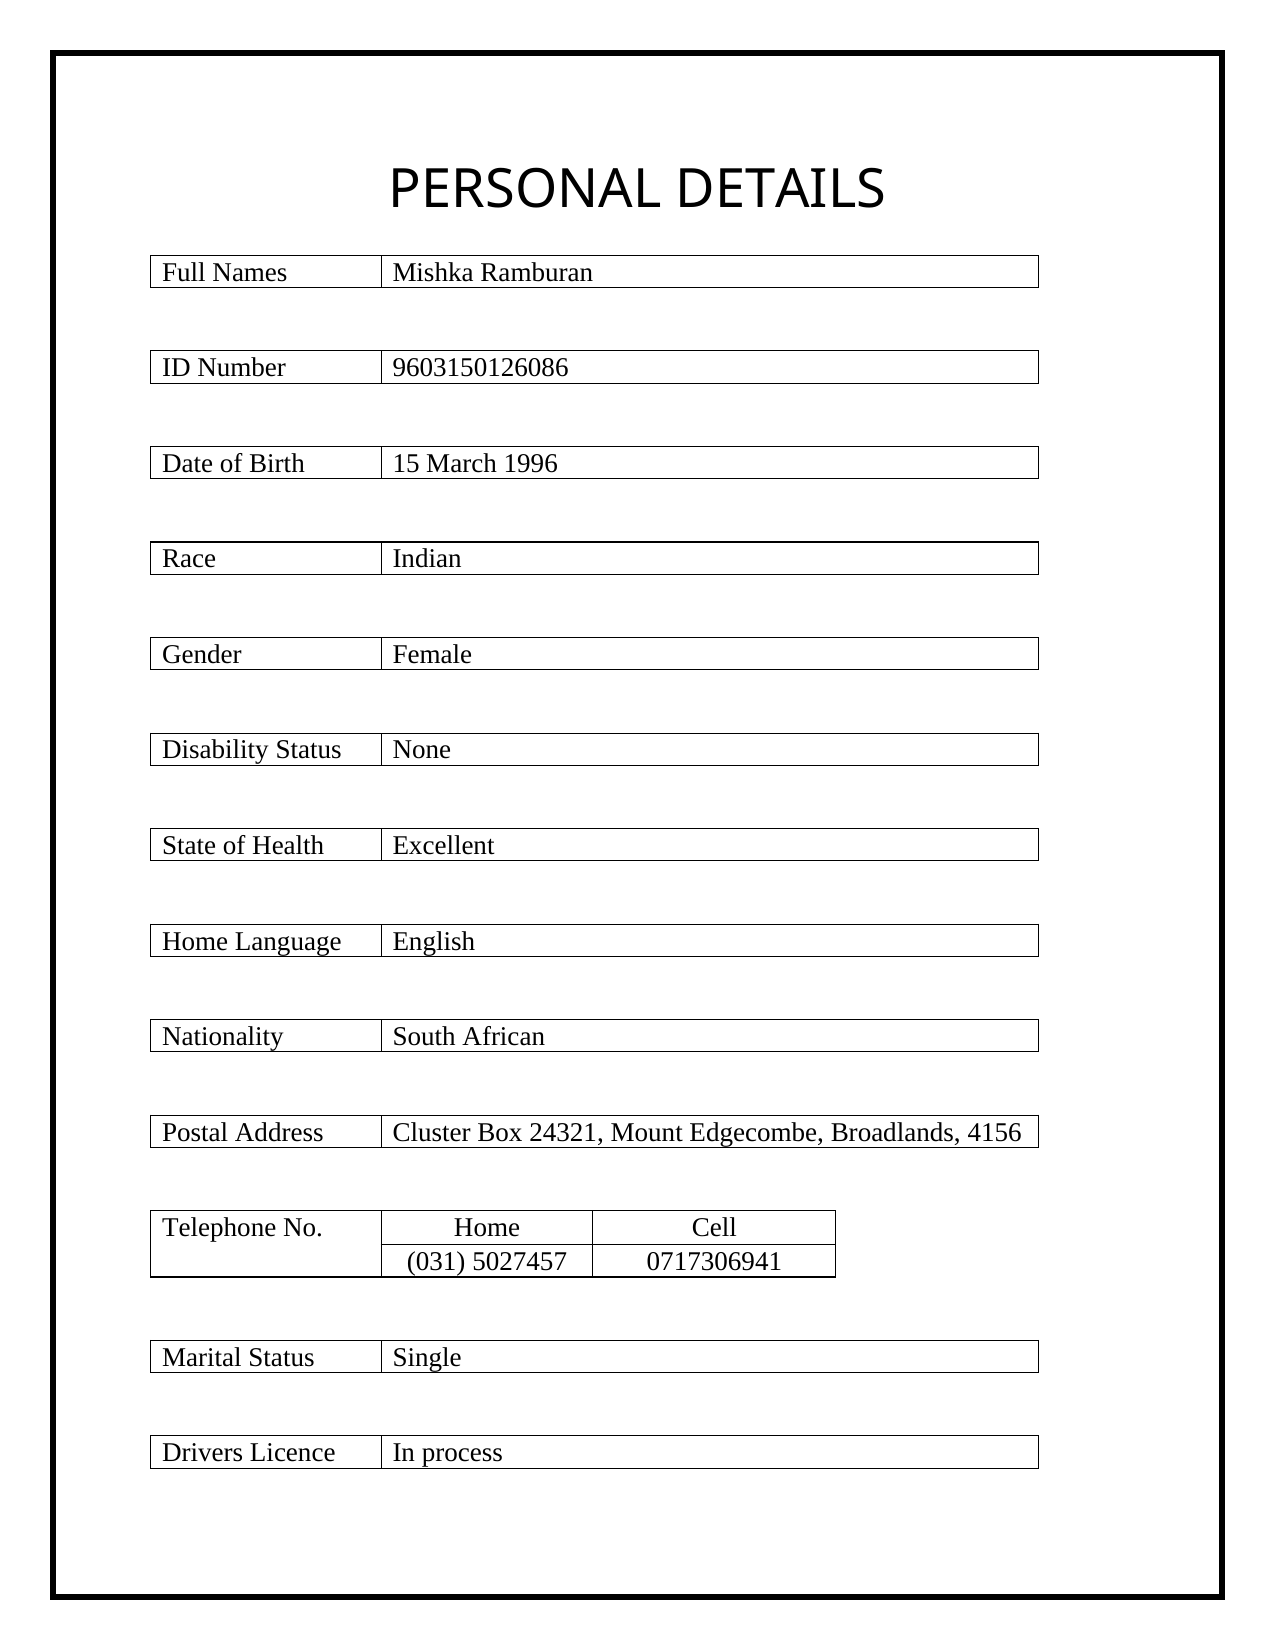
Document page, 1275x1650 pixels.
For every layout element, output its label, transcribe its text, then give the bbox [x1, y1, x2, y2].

table_header Home Language [151, 925, 381, 956]
table_header None [382, 734, 1038, 765]
table_header Indian [382, 543, 1038, 574]
table_header Nationality [151, 1020, 381, 1051]
table_header Full Names [151, 256, 381, 287]
table_header Cell [593, 1211, 835, 1244]
table_header English [382, 925, 1038, 956]
table_header Single [382, 1341, 1038, 1372]
table_header Mishka Ramburan [382, 256, 1038, 287]
table_header Marital Status [151, 1341, 381, 1372]
table_header Gender [151, 638, 381, 669]
text PERSONAL DETAILS [150, 150, 1125, 224]
table_header Female [382, 638, 1038, 669]
table_header Date of Birth [151, 447, 381, 478]
table_header Excellent [382, 829, 1038, 860]
table_header Postal Address [151, 1116, 381, 1147]
table_cell 0717306941 [593, 1245, 835, 1276]
table_header Home [382, 1211, 592, 1244]
table_header Disability Status [151, 734, 381, 765]
table_header ID Number [151, 351, 381, 383]
table_header Cluster Box 24321, Mount Edgecombe, Broadlands, 4156 [382, 1116, 1038, 1147]
table_header Telephone No. [151, 1211, 381, 1276]
table_header In process [382, 1436, 1038, 1467]
table_header 15 March 1996 [382, 447, 1038, 478]
table_header State of Health [151, 829, 381, 860]
table_header 9603150126086 [382, 351, 1038, 383]
table_cell (031) 5027457 [382, 1245, 592, 1276]
table_header Race [151, 543, 381, 574]
table_header South African [382, 1020, 1038, 1051]
table_header Drivers Licence [151, 1436, 381, 1467]
